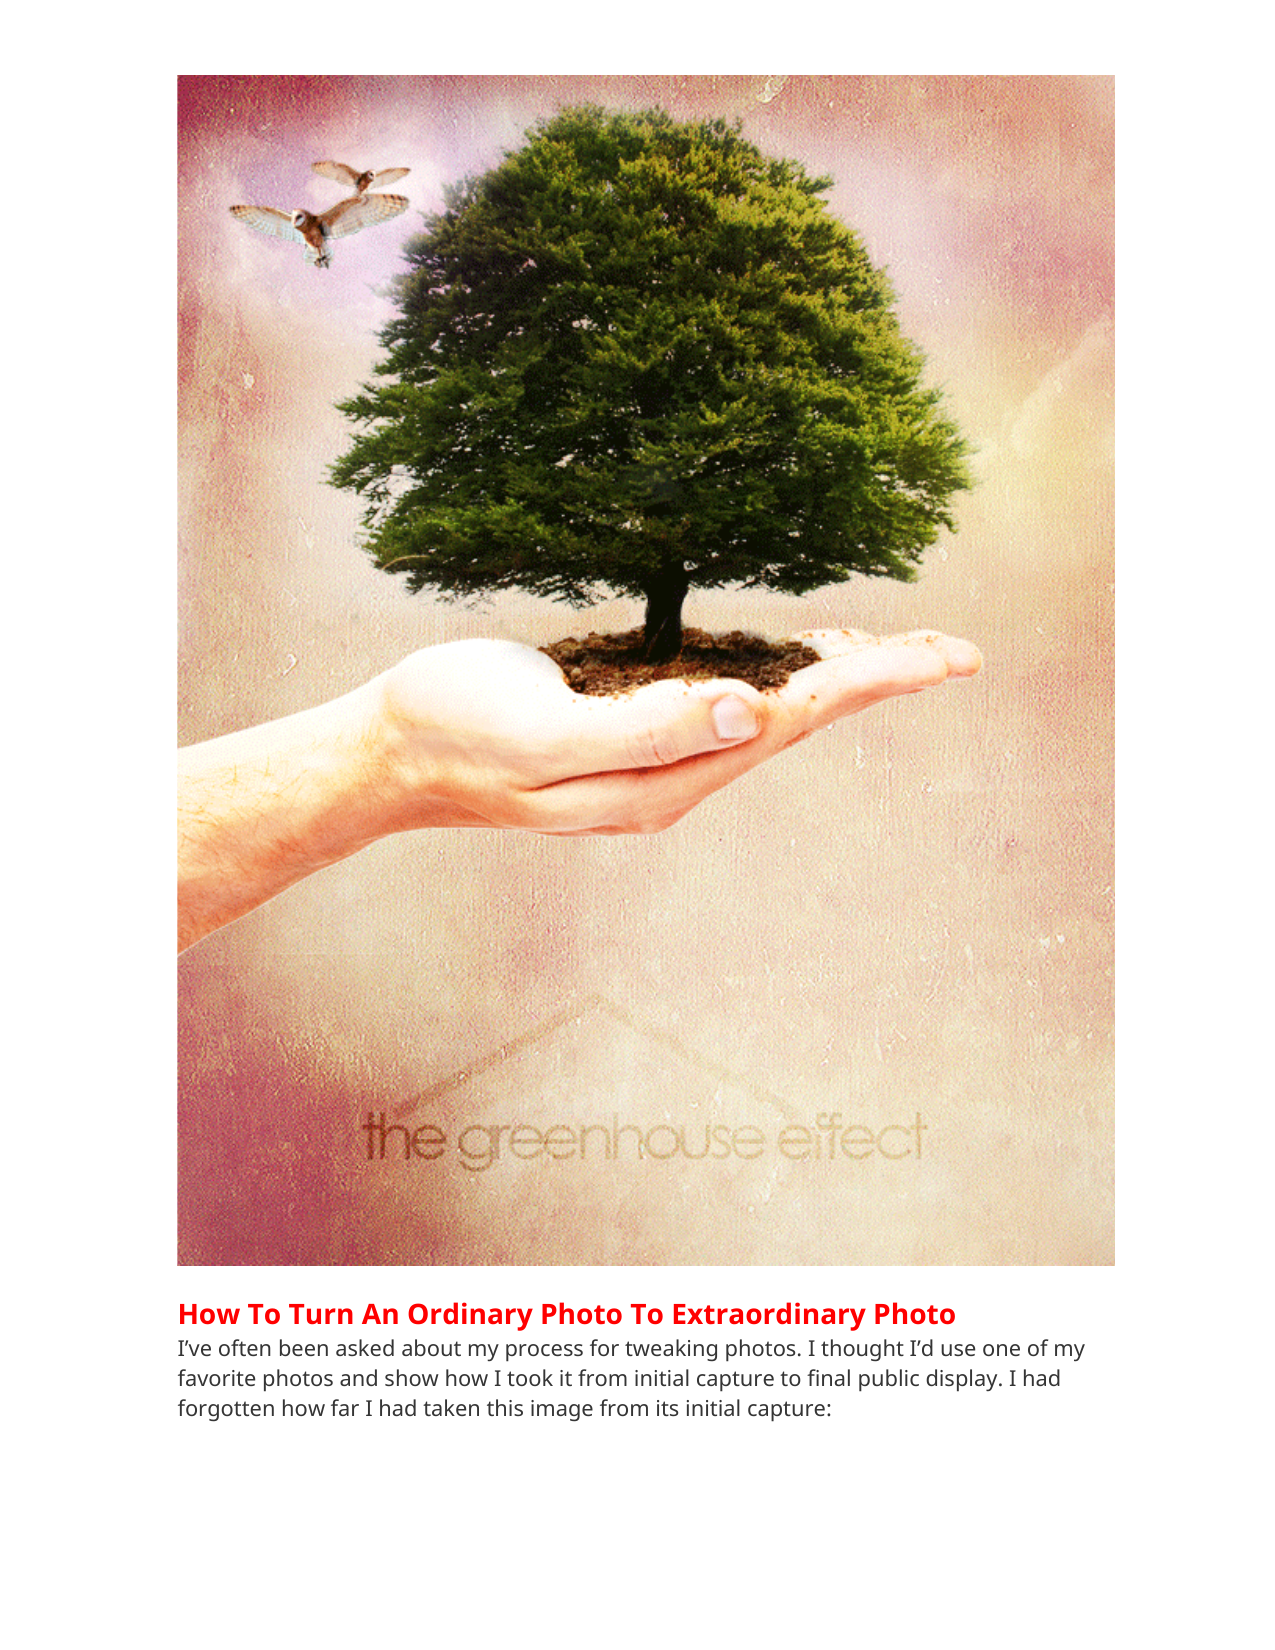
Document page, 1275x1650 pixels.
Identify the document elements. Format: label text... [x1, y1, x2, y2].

picture [177, 75, 1115, 1266]
text I’ve often been asked about my process for tweaking photos. I thought I’d use one of my favorite photos and show how I took it from initial capture to final public display. I had forgotten how far I had taken this image from its initial capture: [177, 1333, 1098, 1422]
text How To Turn An Ordinary Photo To Extraordinary Photo [177, 1294, 1098, 1333]
